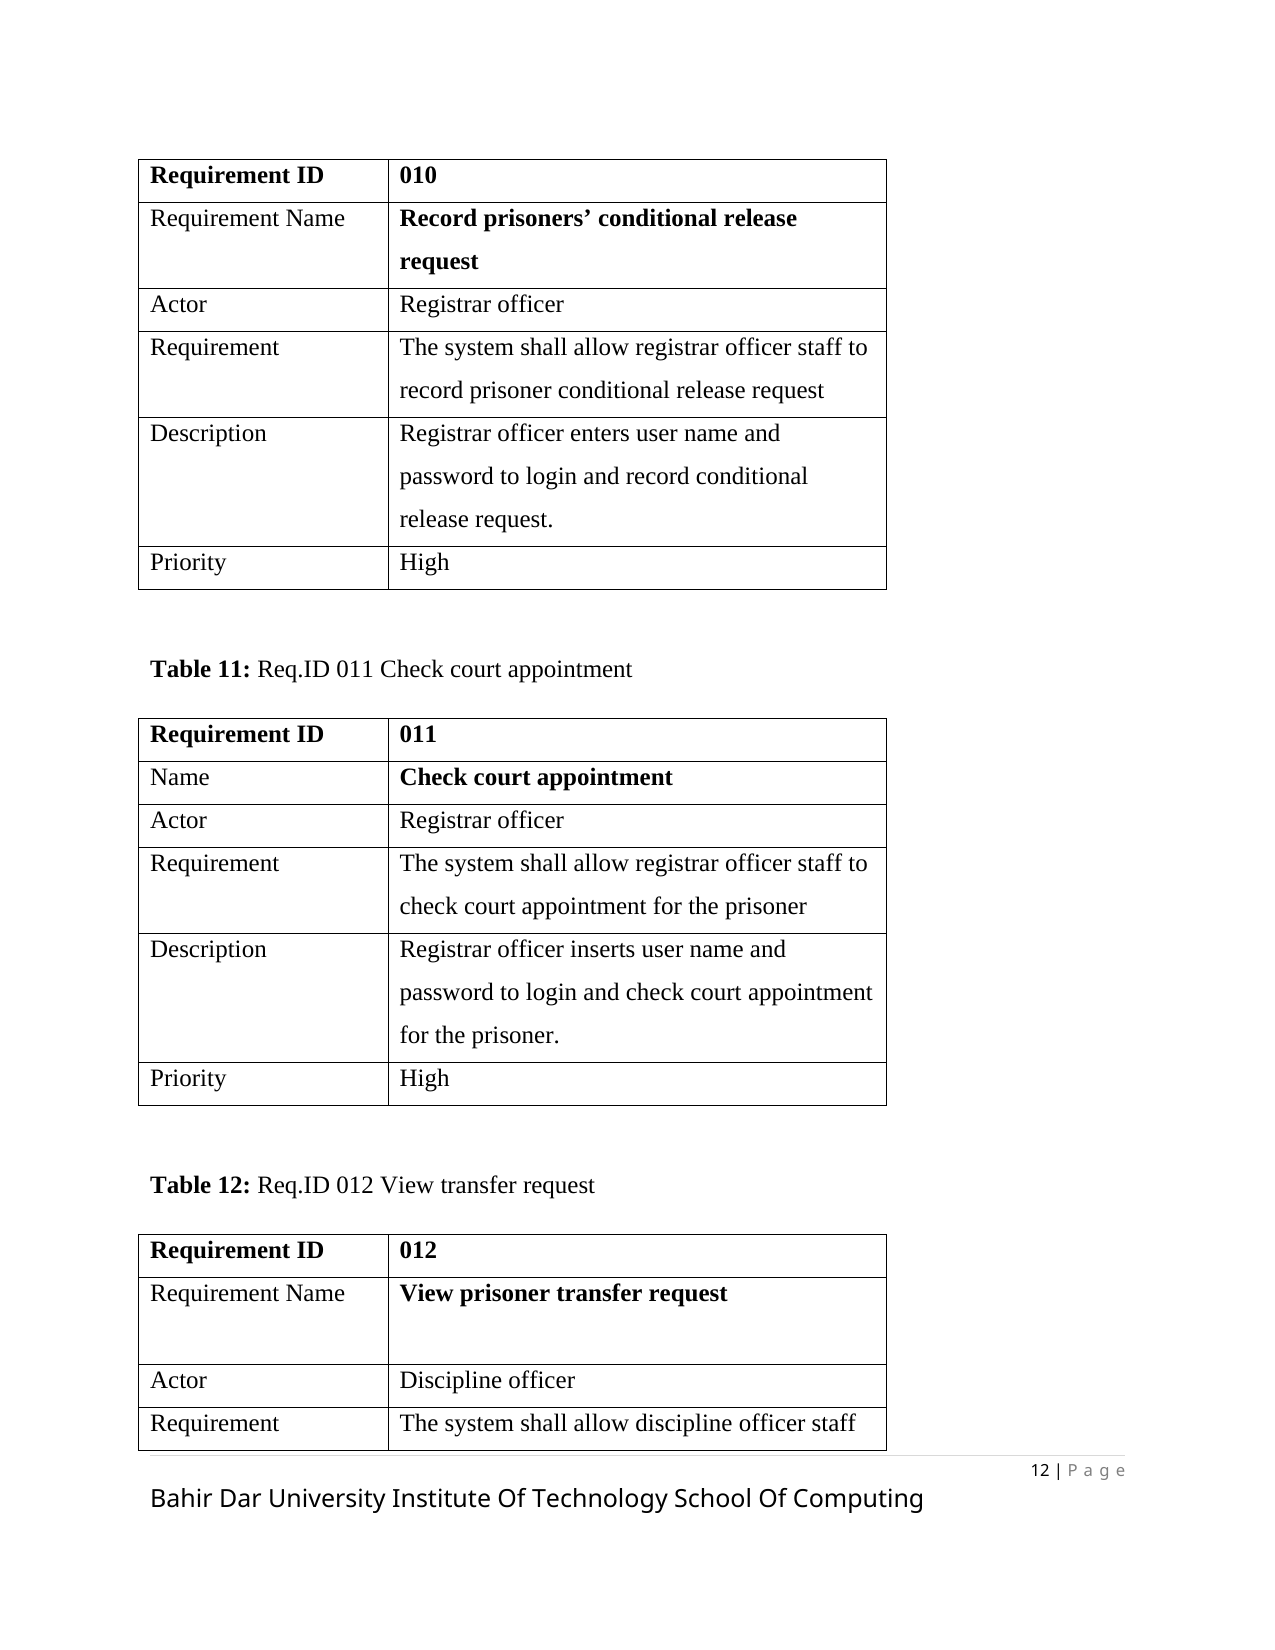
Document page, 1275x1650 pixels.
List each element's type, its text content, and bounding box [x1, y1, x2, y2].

table_cell Registrar officer [389, 289, 886, 331]
table_header 012 [389, 1235, 886, 1277]
text Table 11: Req.ID 011 Check court appointment [150, 654, 1125, 683]
table_cell Registrar officer inserts user name and password to login and check court appointment for the prisoner. [389, 934, 886, 1062]
table_header Requirement ID [139, 1235, 388, 1277]
table_header 010 [389, 160, 886, 202]
table_header 011 [389, 719, 886, 761]
table_cell High [389, 547, 886, 589]
table_cell Requirement Name [139, 203, 388, 288]
table_cell Registrar officer enters user name and password to login and record conditional release request. [389, 418, 886, 546]
table_cell Actor [139, 805, 388, 847]
table_cell Requirement [139, 1408, 388, 1450]
table_cell Registrar officer [389, 805, 886, 847]
table_cell Record prisoners’ conditional release request [389, 203, 886, 288]
table_cell Requirement [139, 848, 388, 933]
table_cell Check court appointment [389, 762, 886, 804]
table_cell Priority [139, 1063, 388, 1105]
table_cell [389, 1408, 886, 1450]
table_cell Name [139, 762, 388, 804]
table_cell Requirement Name [139, 1278, 388, 1364]
table_cell Actor [139, 1365, 388, 1407]
table_cell The system shall allow registrar officer staff to record prisoner conditional release request [389, 332, 886, 417]
table_header Requirement ID [139, 160, 388, 202]
text Table 12: Req.ID 012 View transfer request [150, 1170, 1125, 1199]
table_cell Discipline officer [389, 1365, 886, 1407]
table_cell High [389, 1063, 886, 1105]
table_cell The system shall allow registrar officer staff to check court appointment for the prisoner [389, 848, 886, 933]
table_cell Actor [139, 289, 388, 331]
table_cell Description [139, 418, 388, 546]
table_cell Priority [139, 547, 388, 589]
table_cell Requirement [139, 332, 388, 417]
table_header Requirement ID [139, 719, 388, 761]
table_cell Description [139, 934, 388, 1062]
table_cell View prisoner transfer request [389, 1278, 886, 1364]
